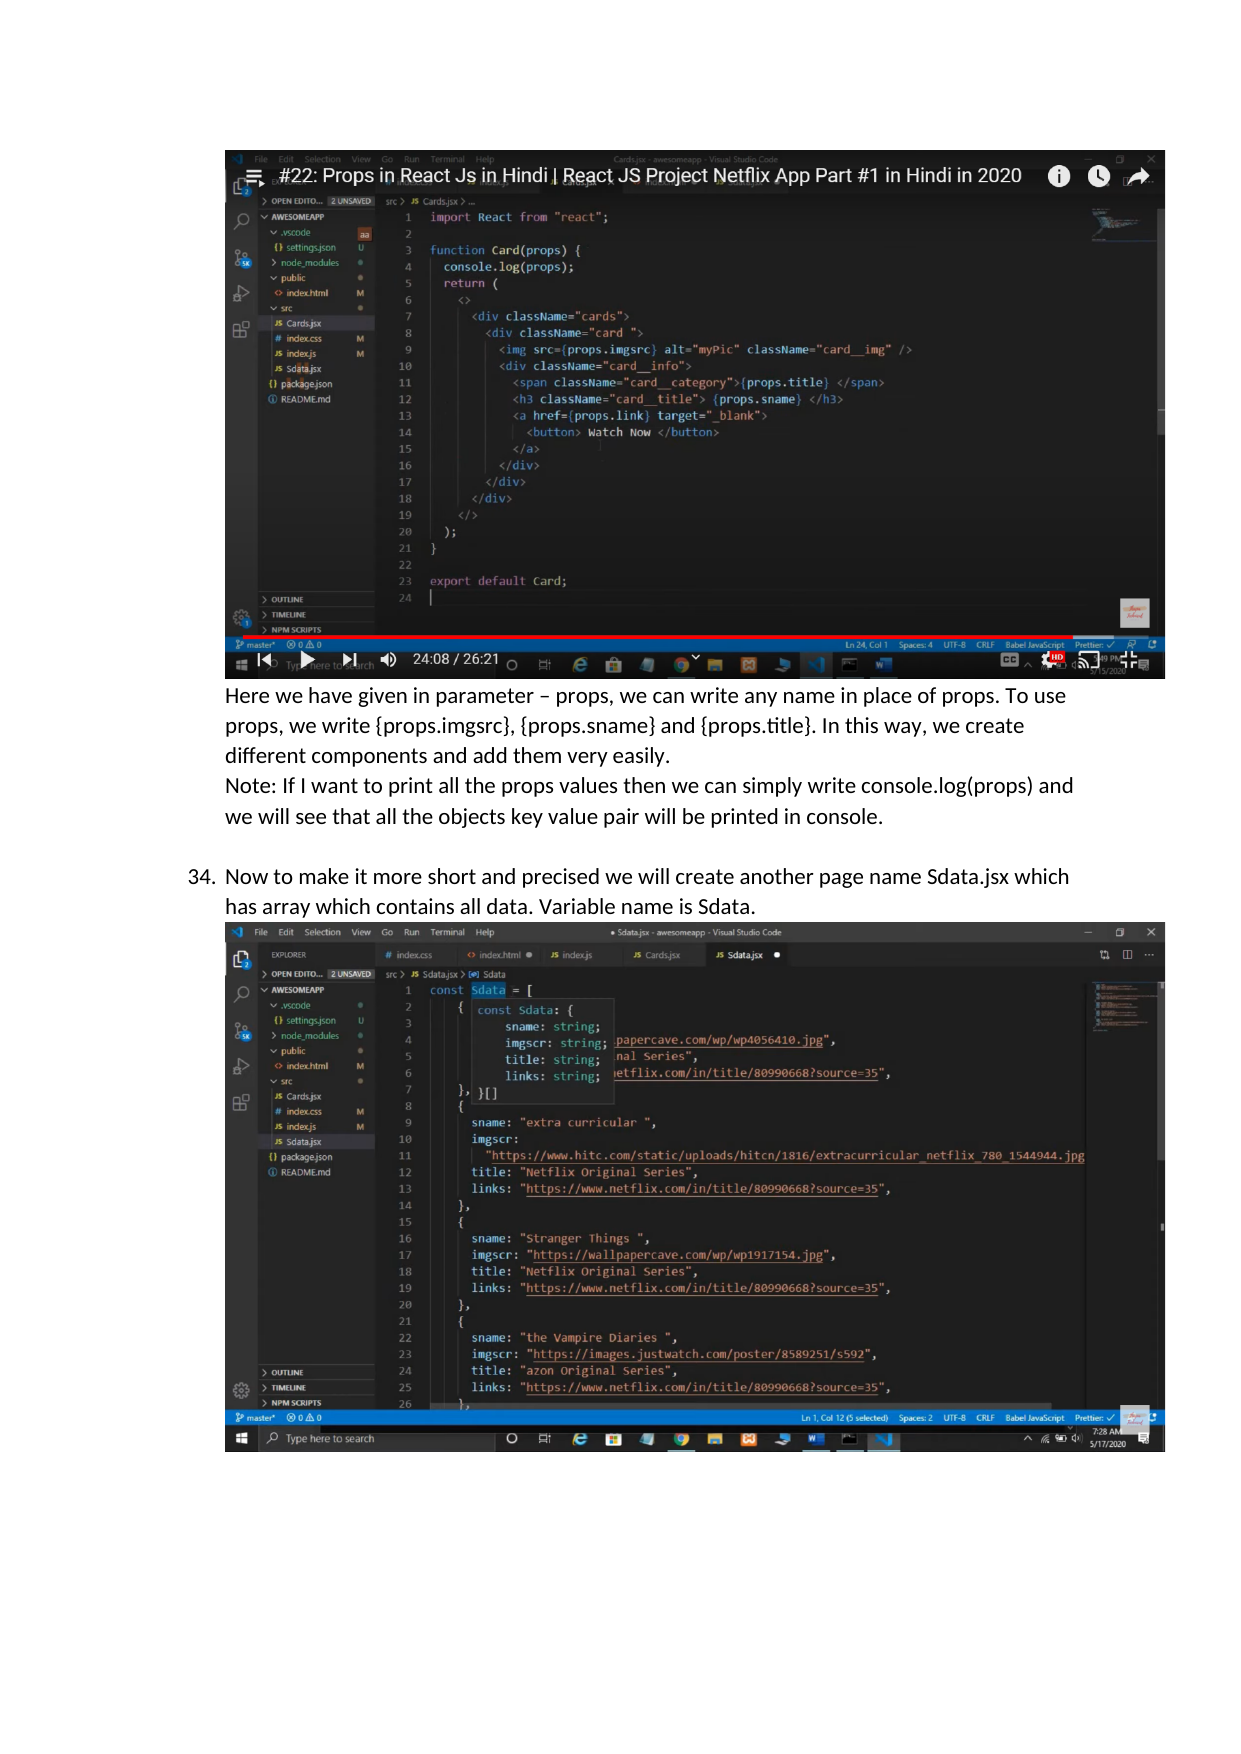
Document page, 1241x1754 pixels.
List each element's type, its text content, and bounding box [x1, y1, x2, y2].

list Note: If I want to print all the props values then we can simply write console.log(props) and we will see that all the objects key value pair will be printed in console. [225, 772, 1090, 830]
picture [225, 150, 1166, 679]
list Now to make it more short and precised we will create another page name Sdata.jsx which has array which contains all data. Variable name is Sdata. [187, 862, 1090, 921]
picture [225, 922, 1166, 1452]
list Here we have given in parameter – props, we can write any name in place of props. To use props, we write {props.imgsrc}, {props.sname} and {props.title}. In this way, we create different components and add them very easily. [225, 681, 1090, 769]
